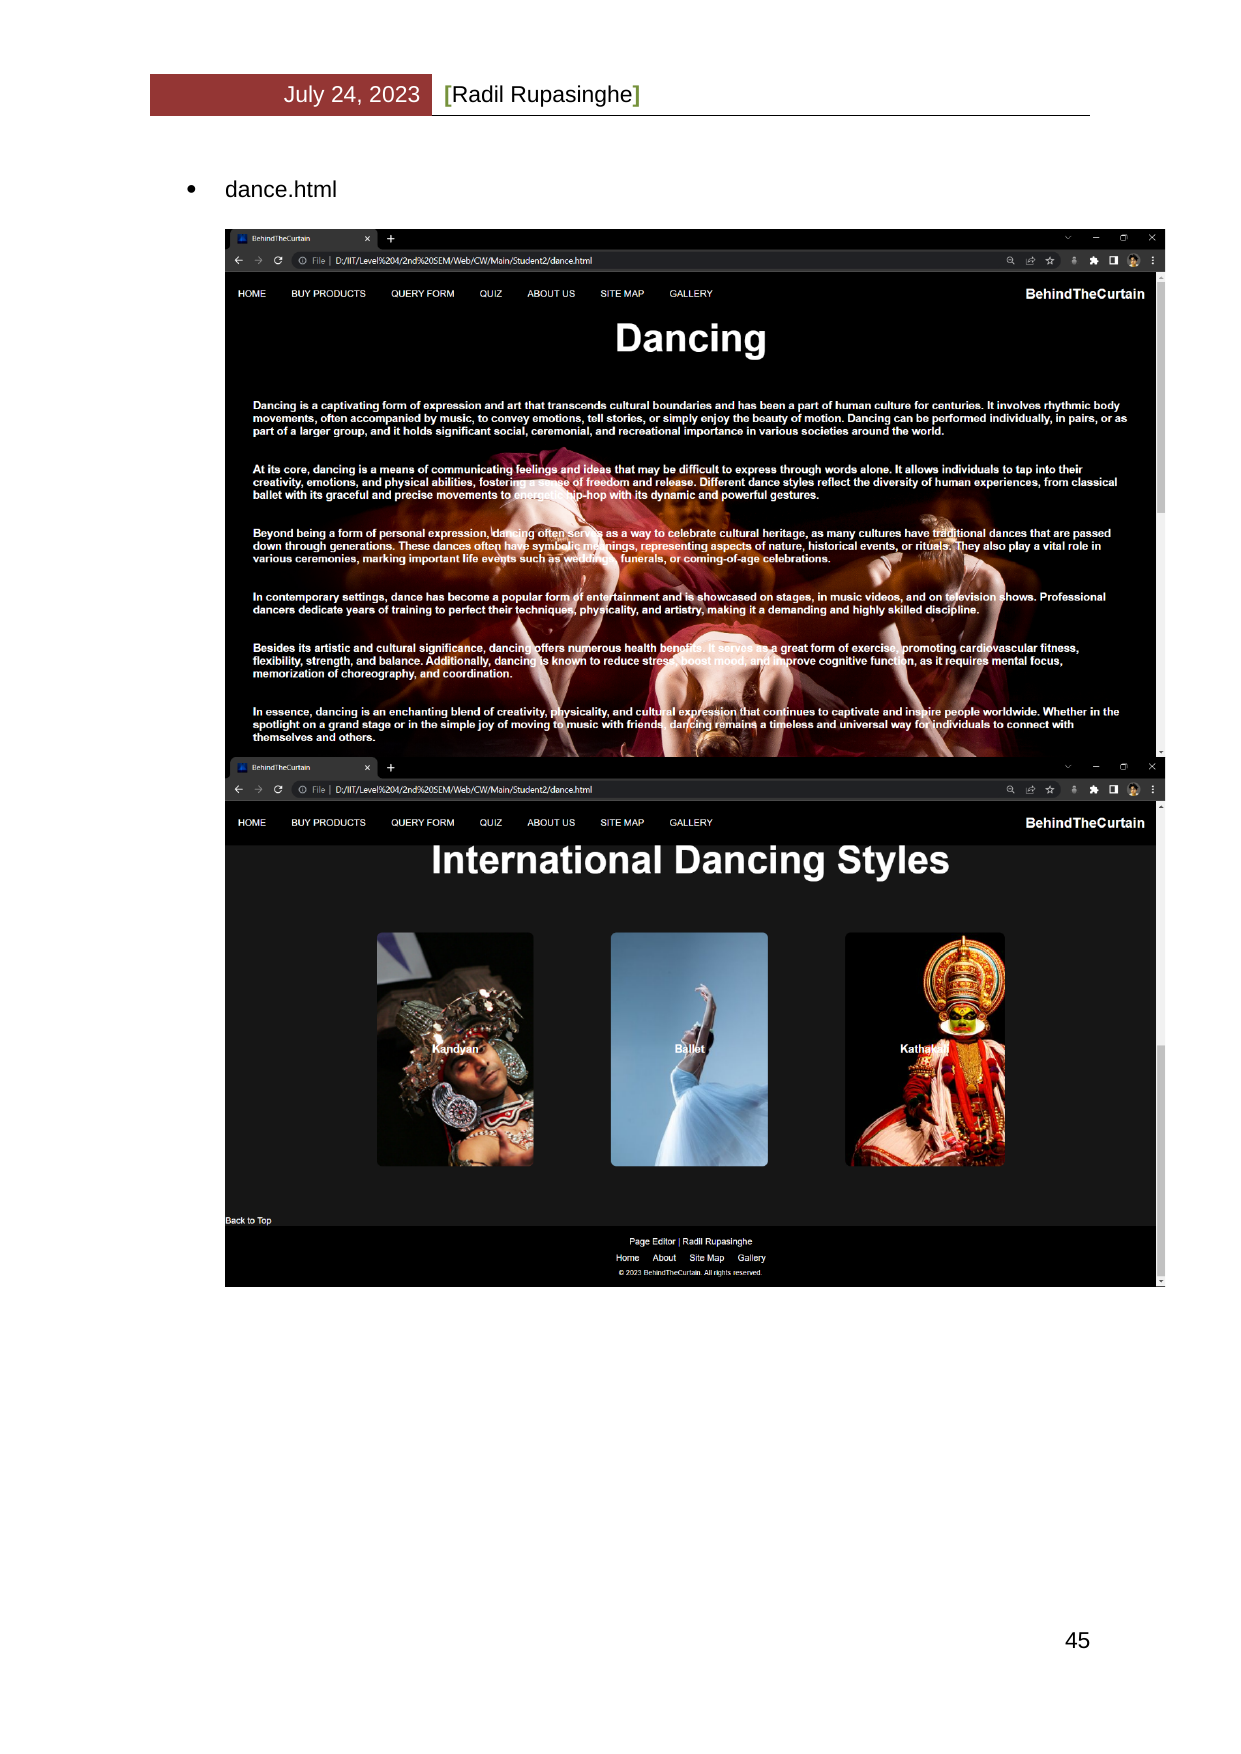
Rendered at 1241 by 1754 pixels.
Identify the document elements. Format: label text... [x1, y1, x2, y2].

picture [225, 229, 1166, 1287]
list dance.html [187, 176, 1090, 203]
